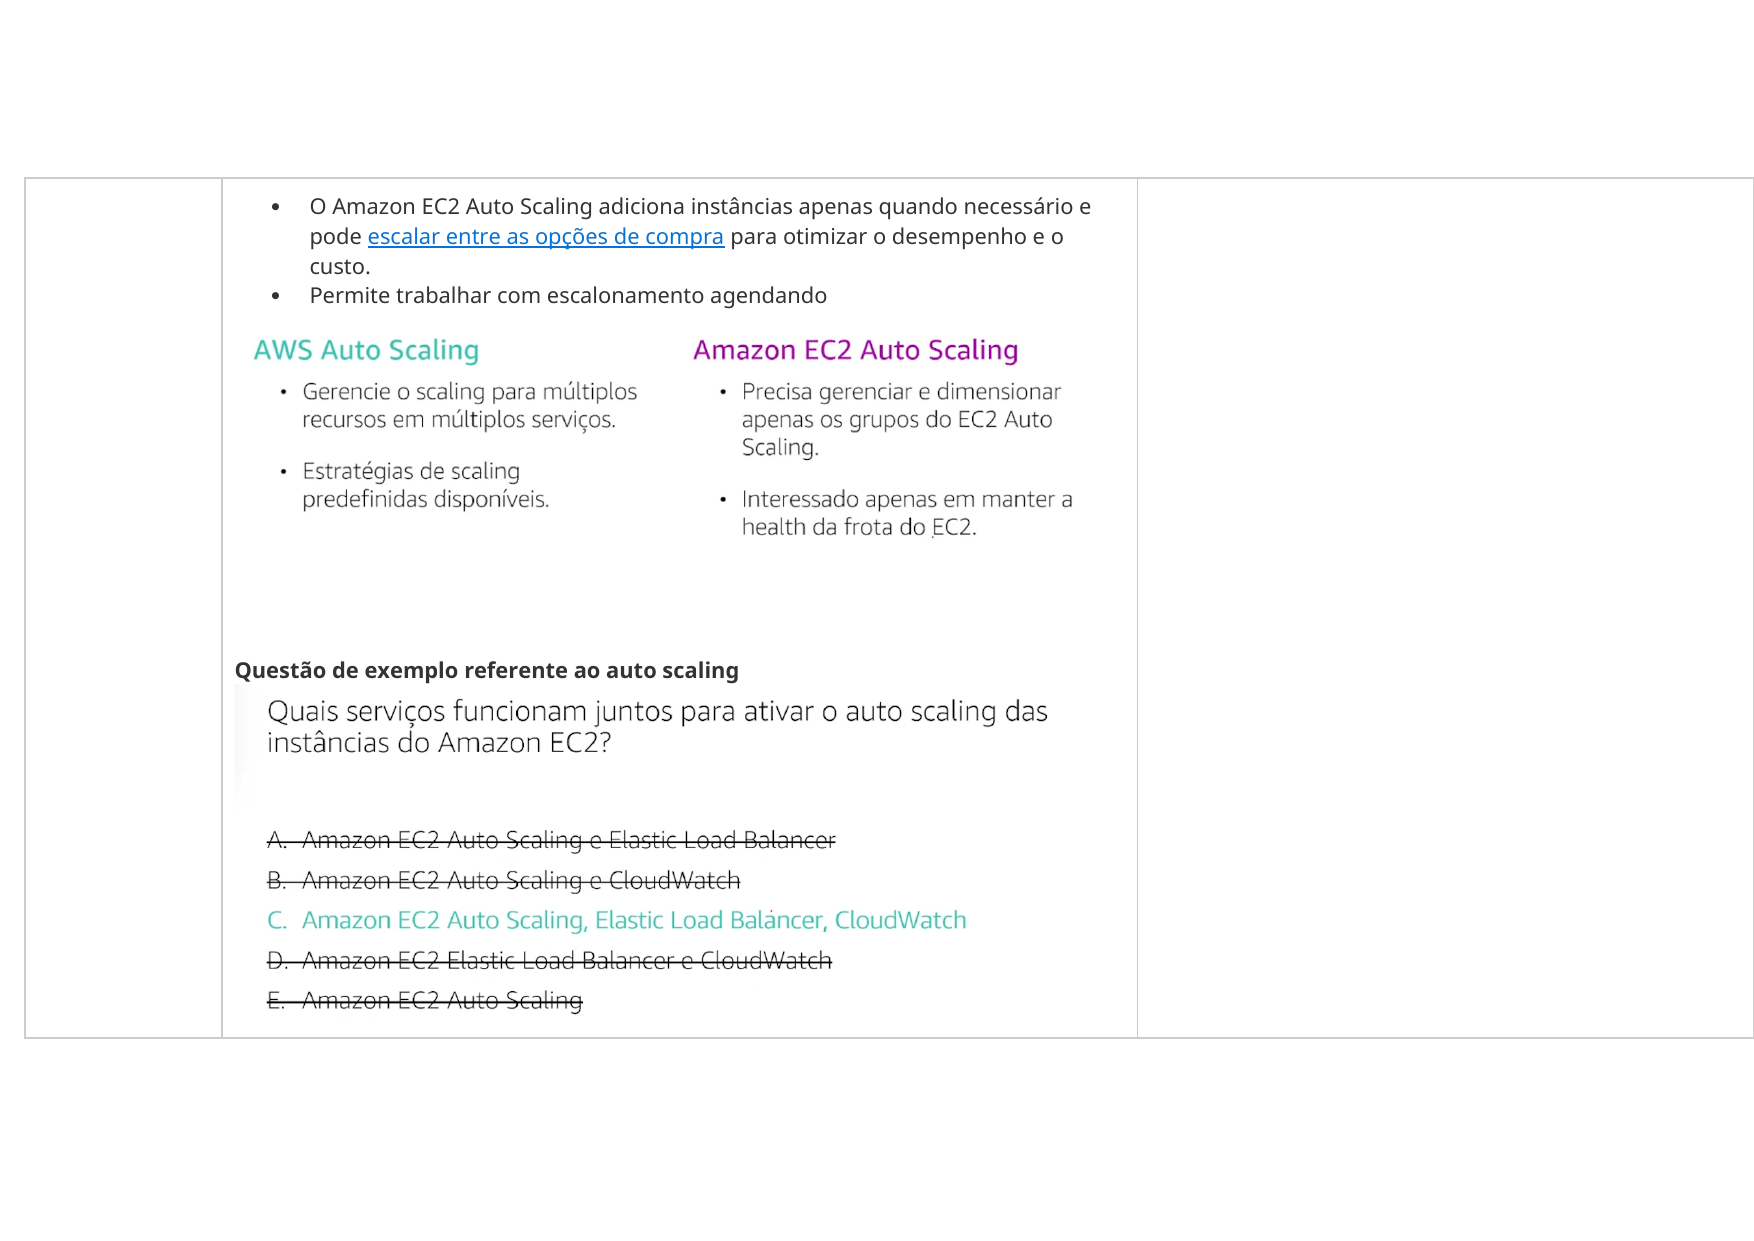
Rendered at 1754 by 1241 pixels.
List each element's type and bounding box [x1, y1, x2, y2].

table_cell [26, 179, 221, 1037]
picture [234, 684, 1121, 1025]
table_cell [223, 179, 1137, 1037]
picture [234, 310, 1121, 626]
table_cell [1138, 179, 1753, 1037]
